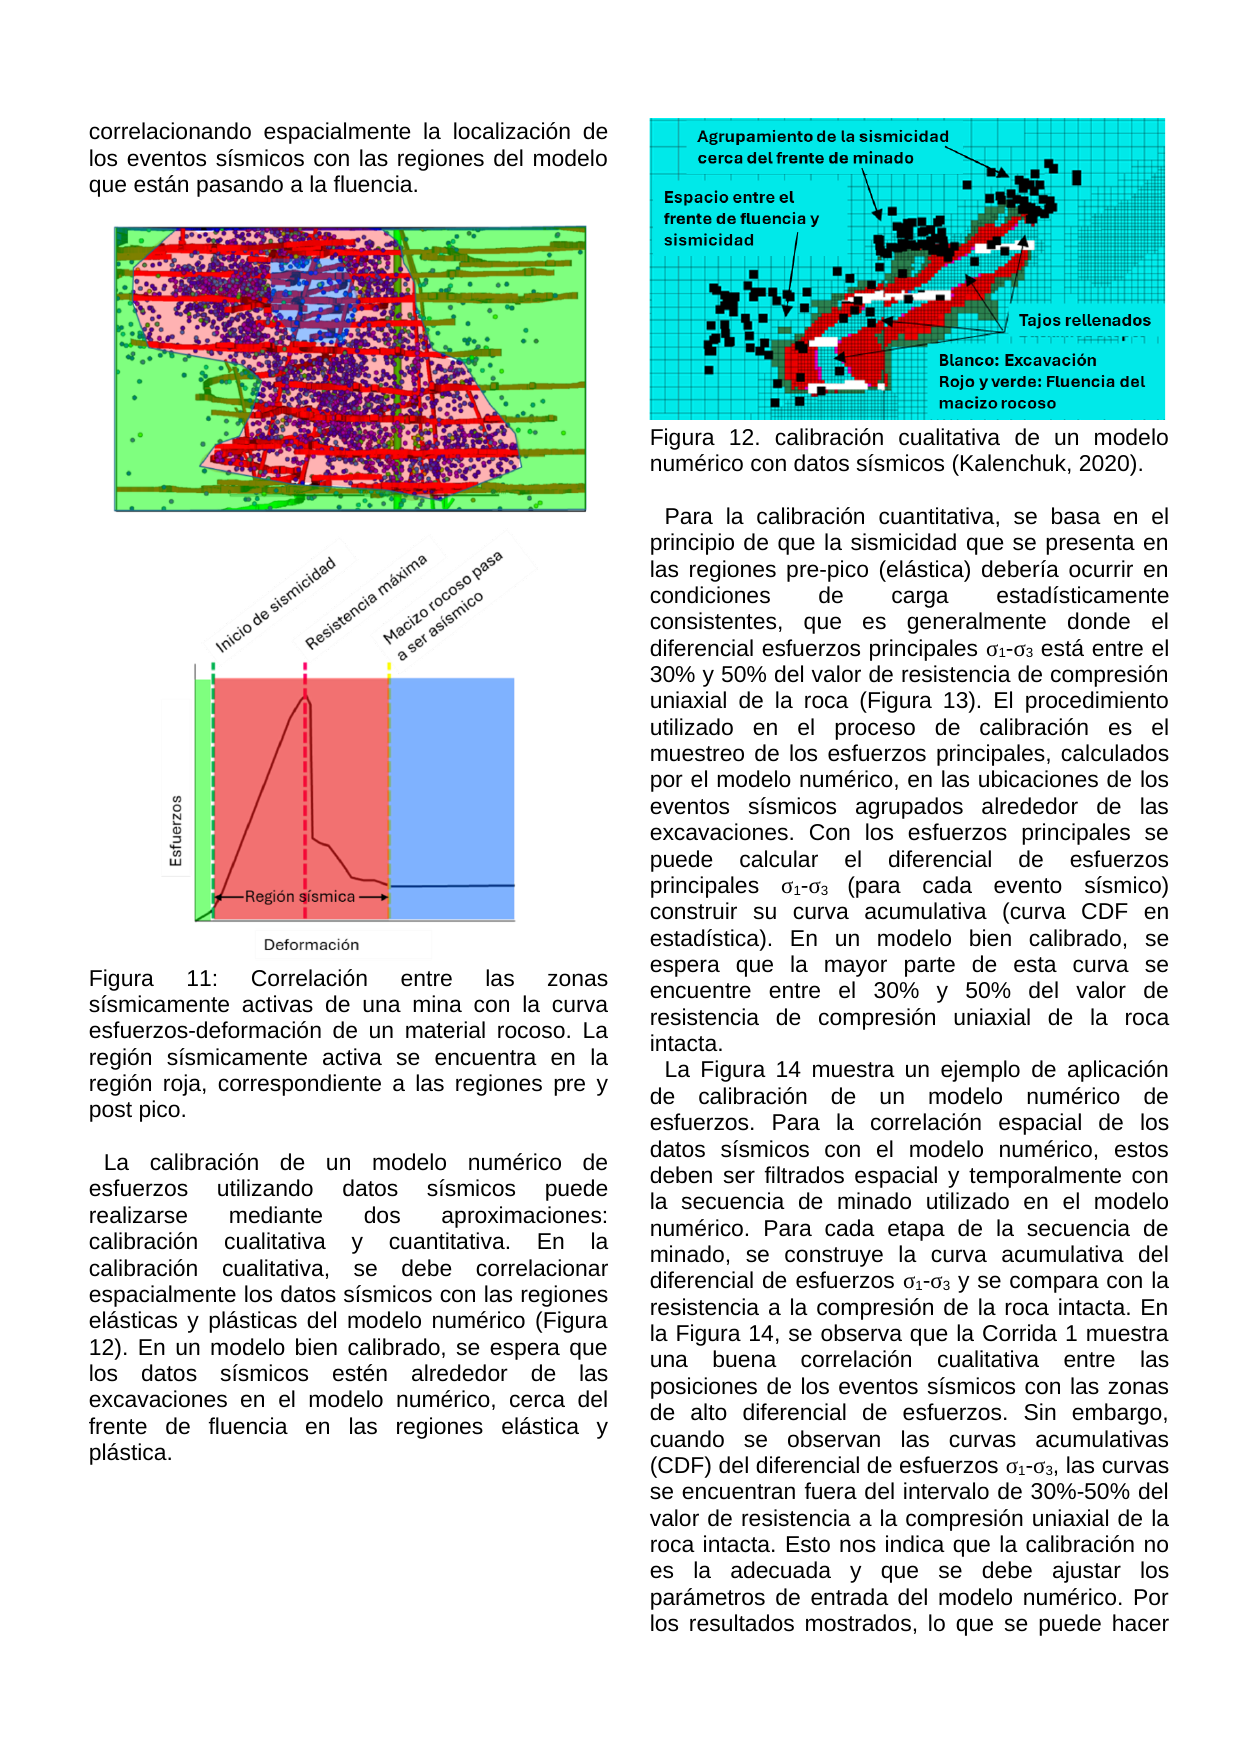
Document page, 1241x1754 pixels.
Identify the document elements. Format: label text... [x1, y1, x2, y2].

text Figura 12. calibración cualitativa de un modelo numérico con datos sísmicos (Kalenchuk, 2020). [649, 424, 1169, 476]
picture [110, 223, 587, 965]
text Figura 11: Correlación entre las zonas sísmicamente activas de una mina con la curva esfuerzos-deformación de un material rocoso. La región sísmicamente activa se encuentra en la región roja, correspondiente a las regiones pre y post pico. [89, 964, 608, 1123]
text Para la calibración cuantitativa, se basa en el principio de que la sismicidad que se presenta en las regiones pre-pico (elástica) debería ocurrir en condiciones de carga estadísticamente consistentes, que es generalmente donde el diferencial esfuerzos principales σ1-σ3 está entre el 30% y 50% del valor de resistencia de compresión uniaxial de la roca (Figura 13). El procedimiento utilizado en el proceso de calibración es el muestreo de los esfuerzos principales, calculados por el modelo numérico, en las ubicaciones de los eventos sísmicos agrupados alrededor de las excavaciones. Con los esfuerzos principales se puede calcular el diferencial de esfuerzos principales σ1-σ3 (para cada evento sísmico) construir su curva acumulativa (curva CDF en estadística). En un modelo bien calibrado, se espera que la mayor parte de esta curva se encuentre entre el 30% y 50% del valor de resistencia de compresión uniaxial de la roca intacta. [649, 503, 1169, 1056]
picture [649, 118, 1166, 424]
text La calibración de un modelo numérico de esfuerzos utilizando datos sísmicos puede realizarse mediante dos aproximaciones: calibración cualitativa y cuantitativa. En la calibración cualitativa, se debe correlacionar espacialmente los datos sísmicos con las regiones elásticas y plásticas del modelo numérico (Figura 12). En un modelo bien calibrado, se espera que los datos sísmicos estén alrededor de las excavaciones en el modelo numérico, cerca del frente de fluencia en las regiones elástica y plástica. [89, 1149, 608, 1465]
